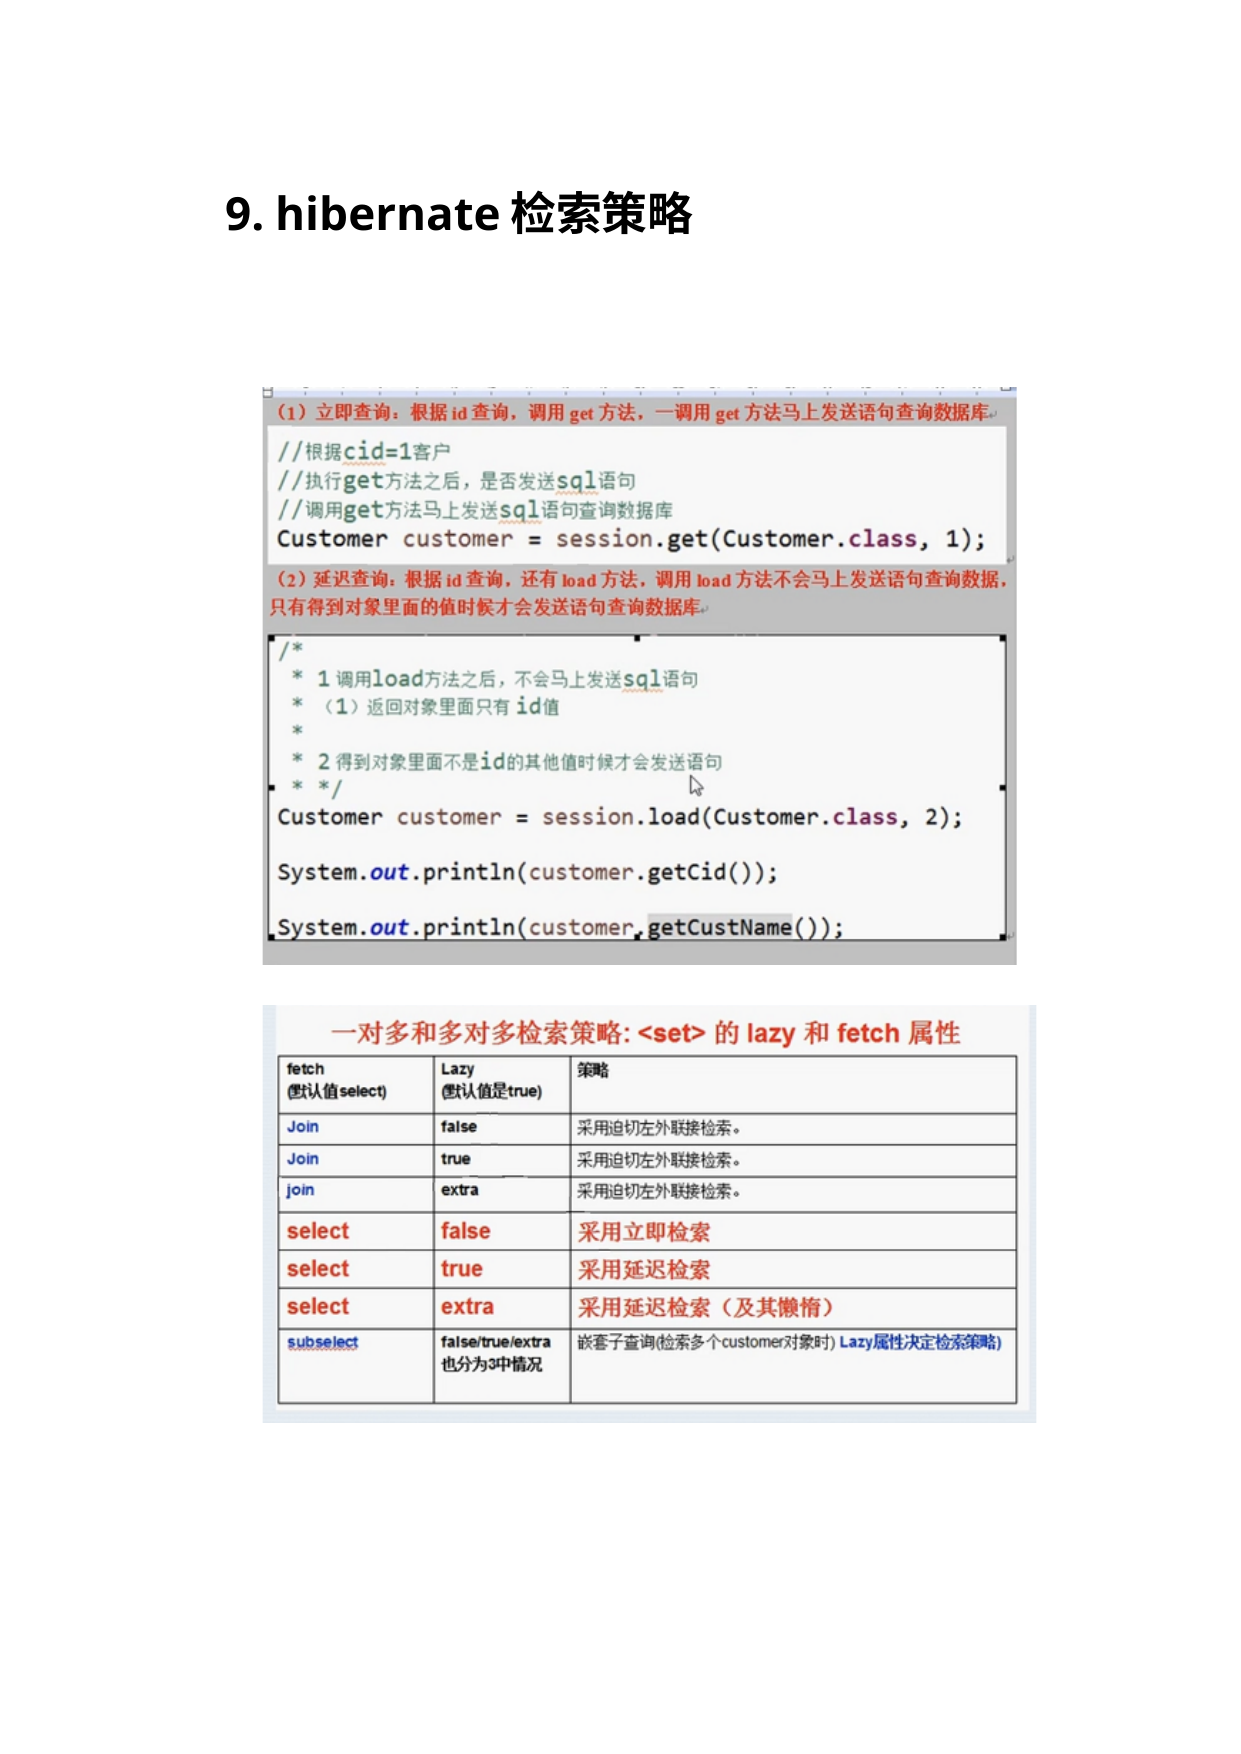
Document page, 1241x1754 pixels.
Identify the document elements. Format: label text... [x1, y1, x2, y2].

picture [262, 387, 1017, 965]
picture [262, 1005, 1037, 1423]
subtitle hibernate检索策略 [225, 162, 1053, 259]
